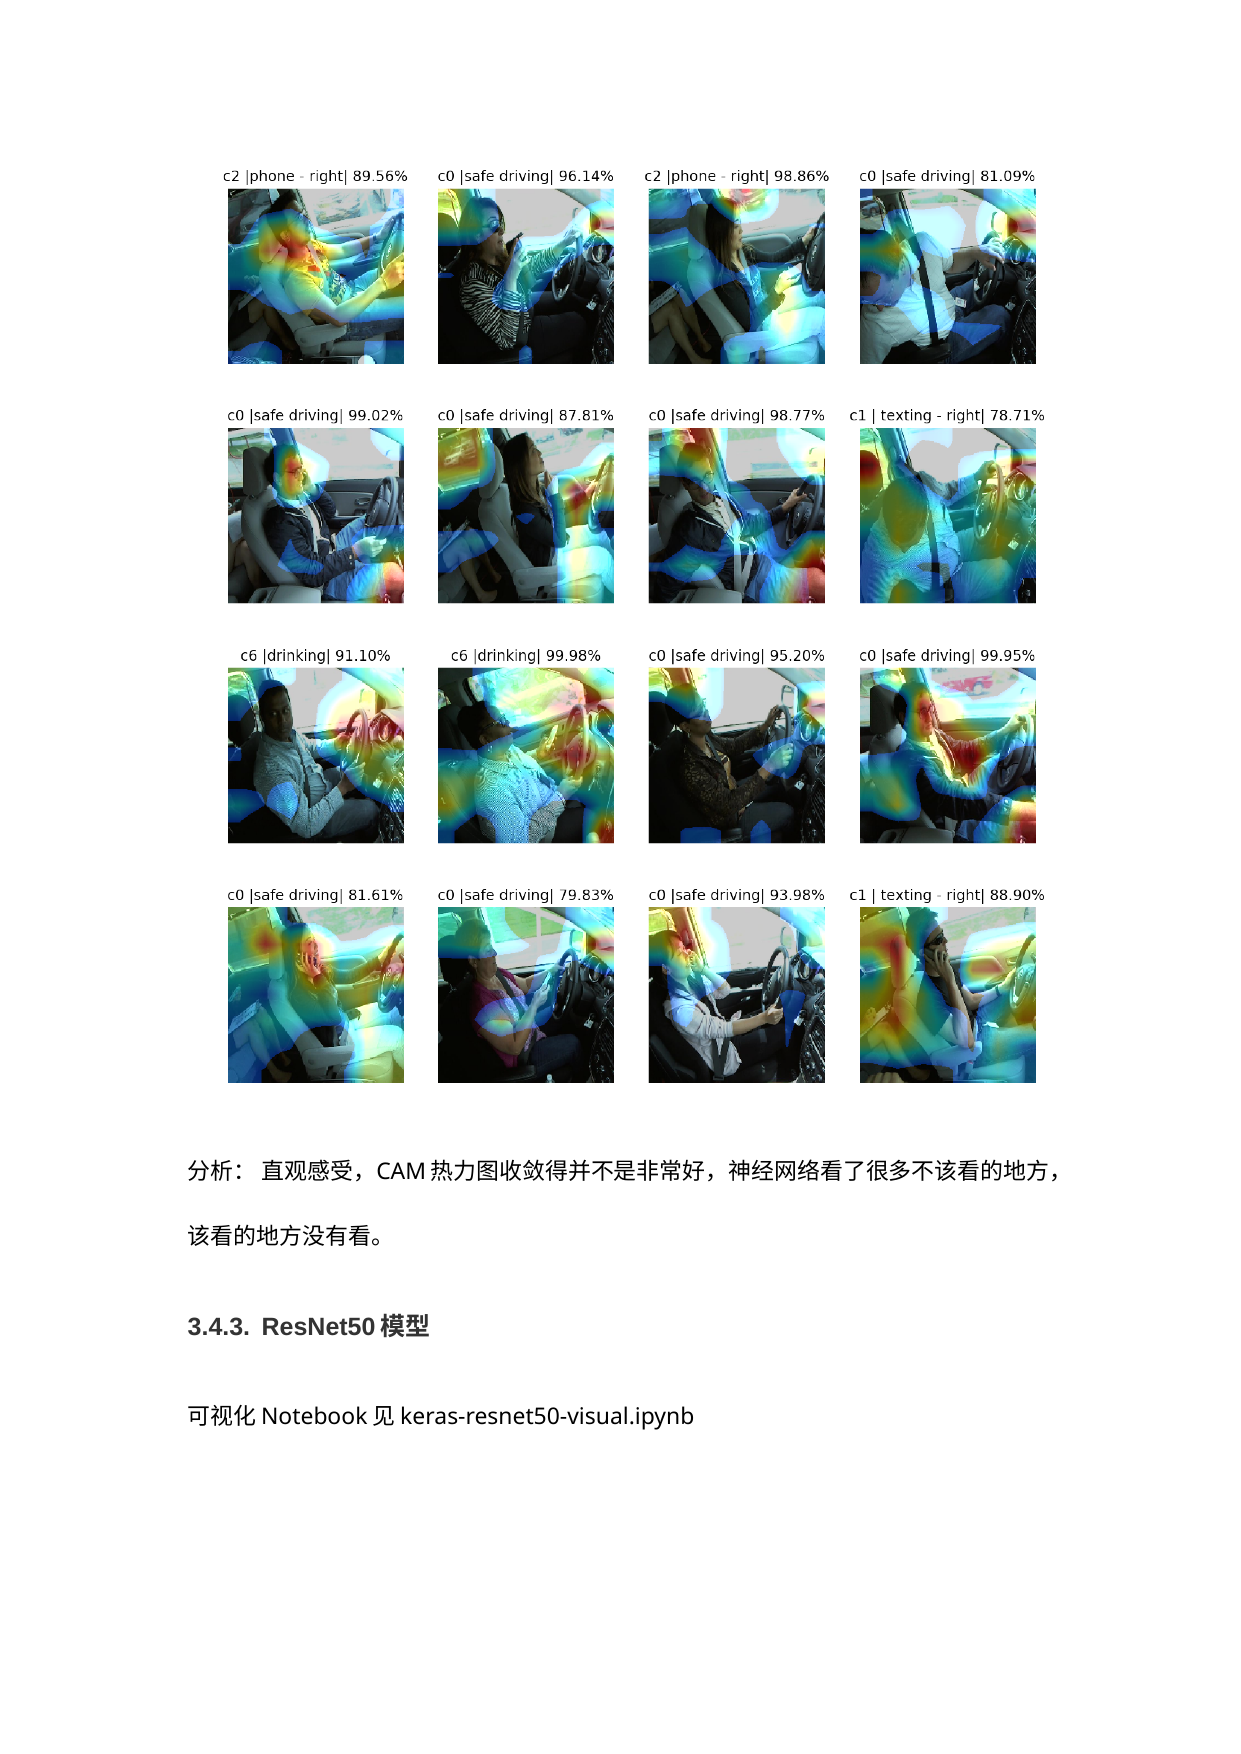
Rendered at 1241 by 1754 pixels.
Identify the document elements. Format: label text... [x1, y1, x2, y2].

picture [187, 162, 1053, 1111]
text 分析： 直观感受，CAM热力图收敛得并不是非常好，神经网络看了很多不该看的地方，该看的地方没有看。 [187, 1137, 1053, 1267]
list ResNet50模型 [187, 1292, 1053, 1357]
text 可视化Notebook见 keras-resnet50-visual.ipynb [187, 1382, 1053, 1447]
